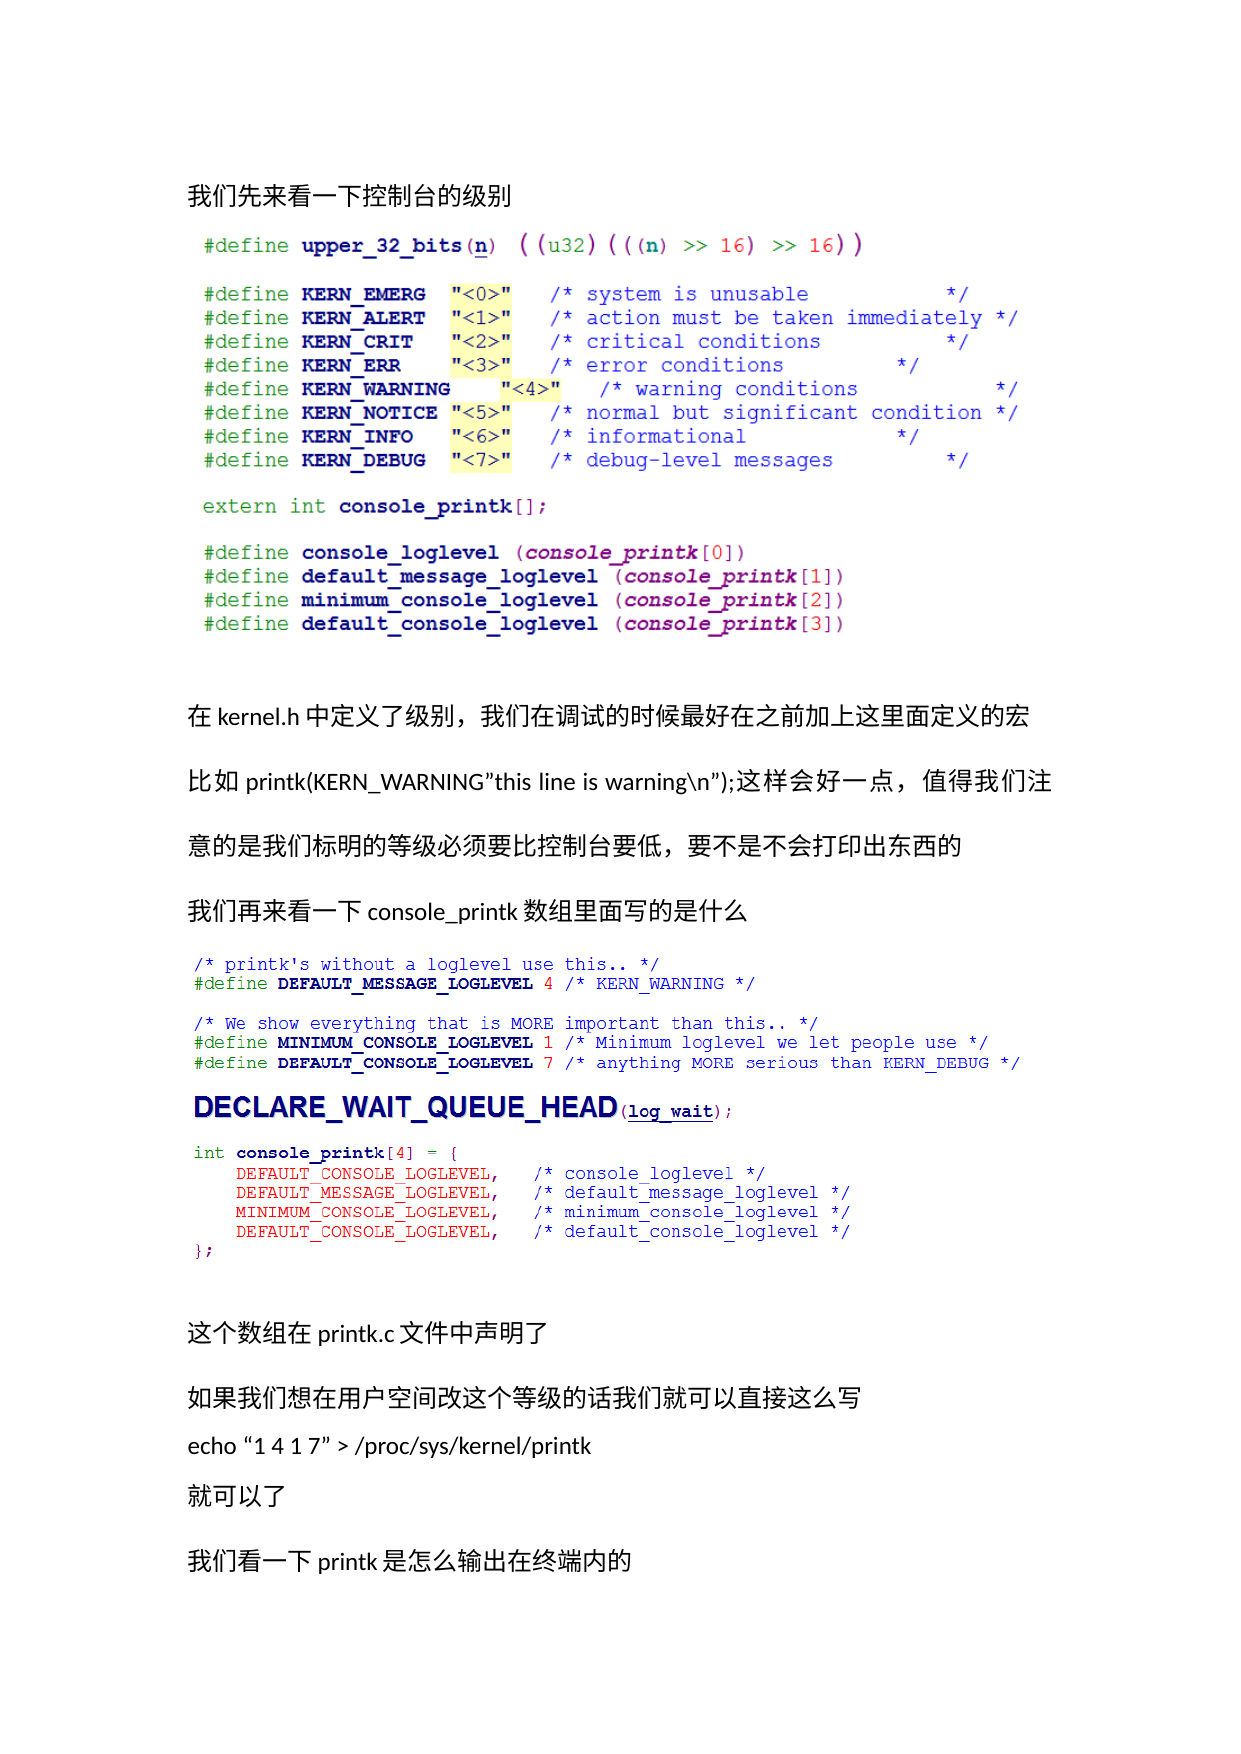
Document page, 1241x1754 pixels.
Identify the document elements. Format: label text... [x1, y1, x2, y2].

text 这个数组在printk.c文件中声明了 [187, 1299, 1053, 1364]
picture [187, 942, 1053, 1275]
text 我们先来看一下控制台的级别 [187, 162, 1053, 227]
text 我们看一下printk是怎么输出在终端内的 [187, 1527, 1053, 1592]
text 就可以了 [187, 1462, 1053, 1527]
text echo “1 4 1 7” > /proc/sys/kernel/printk [187, 1429, 1053, 1462]
picture [187, 227, 1053, 656]
text 如果我们想在用户空间改这个等级的话我们就可以直接这么写 [187, 1364, 1053, 1429]
text 我们再来看一下console_printk数组里面写的是什么 [187, 877, 1053, 942]
text 在kernel.h中定义了级别，我们在调试的时候最好在之前加上这里面定义的宏 [187, 682, 1053, 747]
text 比如printk(KERN_WARNING”this line is warning\n”);这样会好一点，值得我们注意的是我们标明的等级必须要比控制台要低，要不是不会打印出东西的 [187, 747, 1053, 877]
